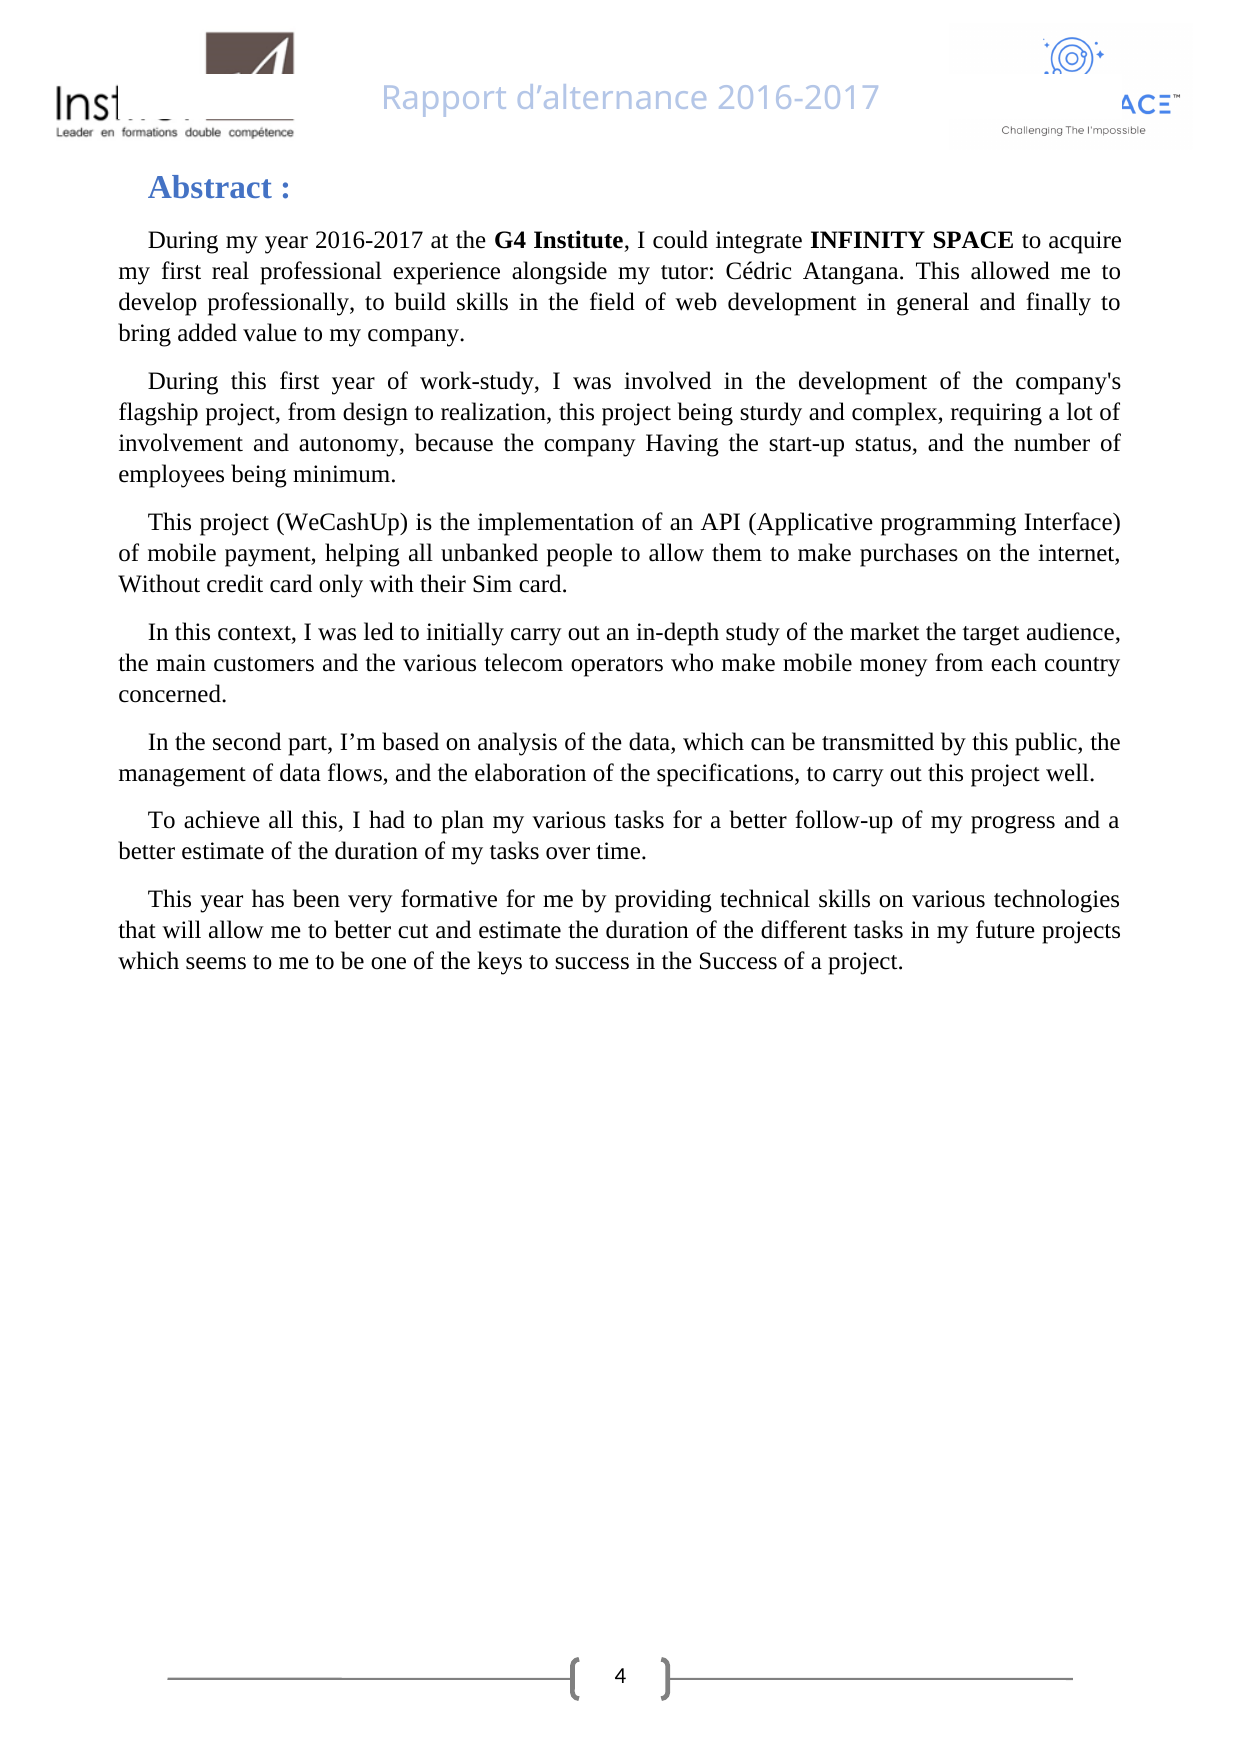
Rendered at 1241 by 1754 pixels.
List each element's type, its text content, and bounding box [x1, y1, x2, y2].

text Abstract : [118, 167, 1122, 206]
text To achieve all this, I had to plan my various tasks for a better follow-up of my progress and a better estimate of the duration of my tasks over time. [118, 805, 1122, 865]
text In this context, I was led to initially carry out an in-depth study of the market the target audience, the main customers and the various telecom operators who make mobile money from each country concerned. [118, 617, 1122, 708]
text During my year 2016-2017 at the G4 Institute, I could integrate INFINITY SPACE to acquire my first real professional experience alongside my tutor: Cédric Atangana. This allowed me to develop professionally, to build skills in the field of web development in general and finally to bring added value to my company. [118, 225, 1122, 347]
picture [949, 23, 1193, 150]
text This project (WeCashUp) is the implementation of an API (Applicative programming Interface) of mobile payment, helping all unbanked people to allow them to make purchases on the internet, Without credit card only with their Sim card. [118, 507, 1122, 598]
text During this first year of work-study, I was involved in the development of the company's flagship project, from design to realization, this project being sturdy and complex, requiring a lot of involvement and autonomy, because the company Having the start-up status, and the number of employees being minimum. [118, 366, 1122, 488]
picture [49, 21, 307, 150]
text This year has been very formative for me by providing technical skills on various technologies that will allow me to better cut and estimate the duration of the different tasks in my future projects which seems to me to be one of the keys to success in the Success of a project. [118, 884, 1122, 975]
text In the second part, I’m based on analysis of the data, which can be transmitted by this public, the management of data flows, and the elaboration of the specifications, to carry out this project well. [118, 727, 1122, 786]
